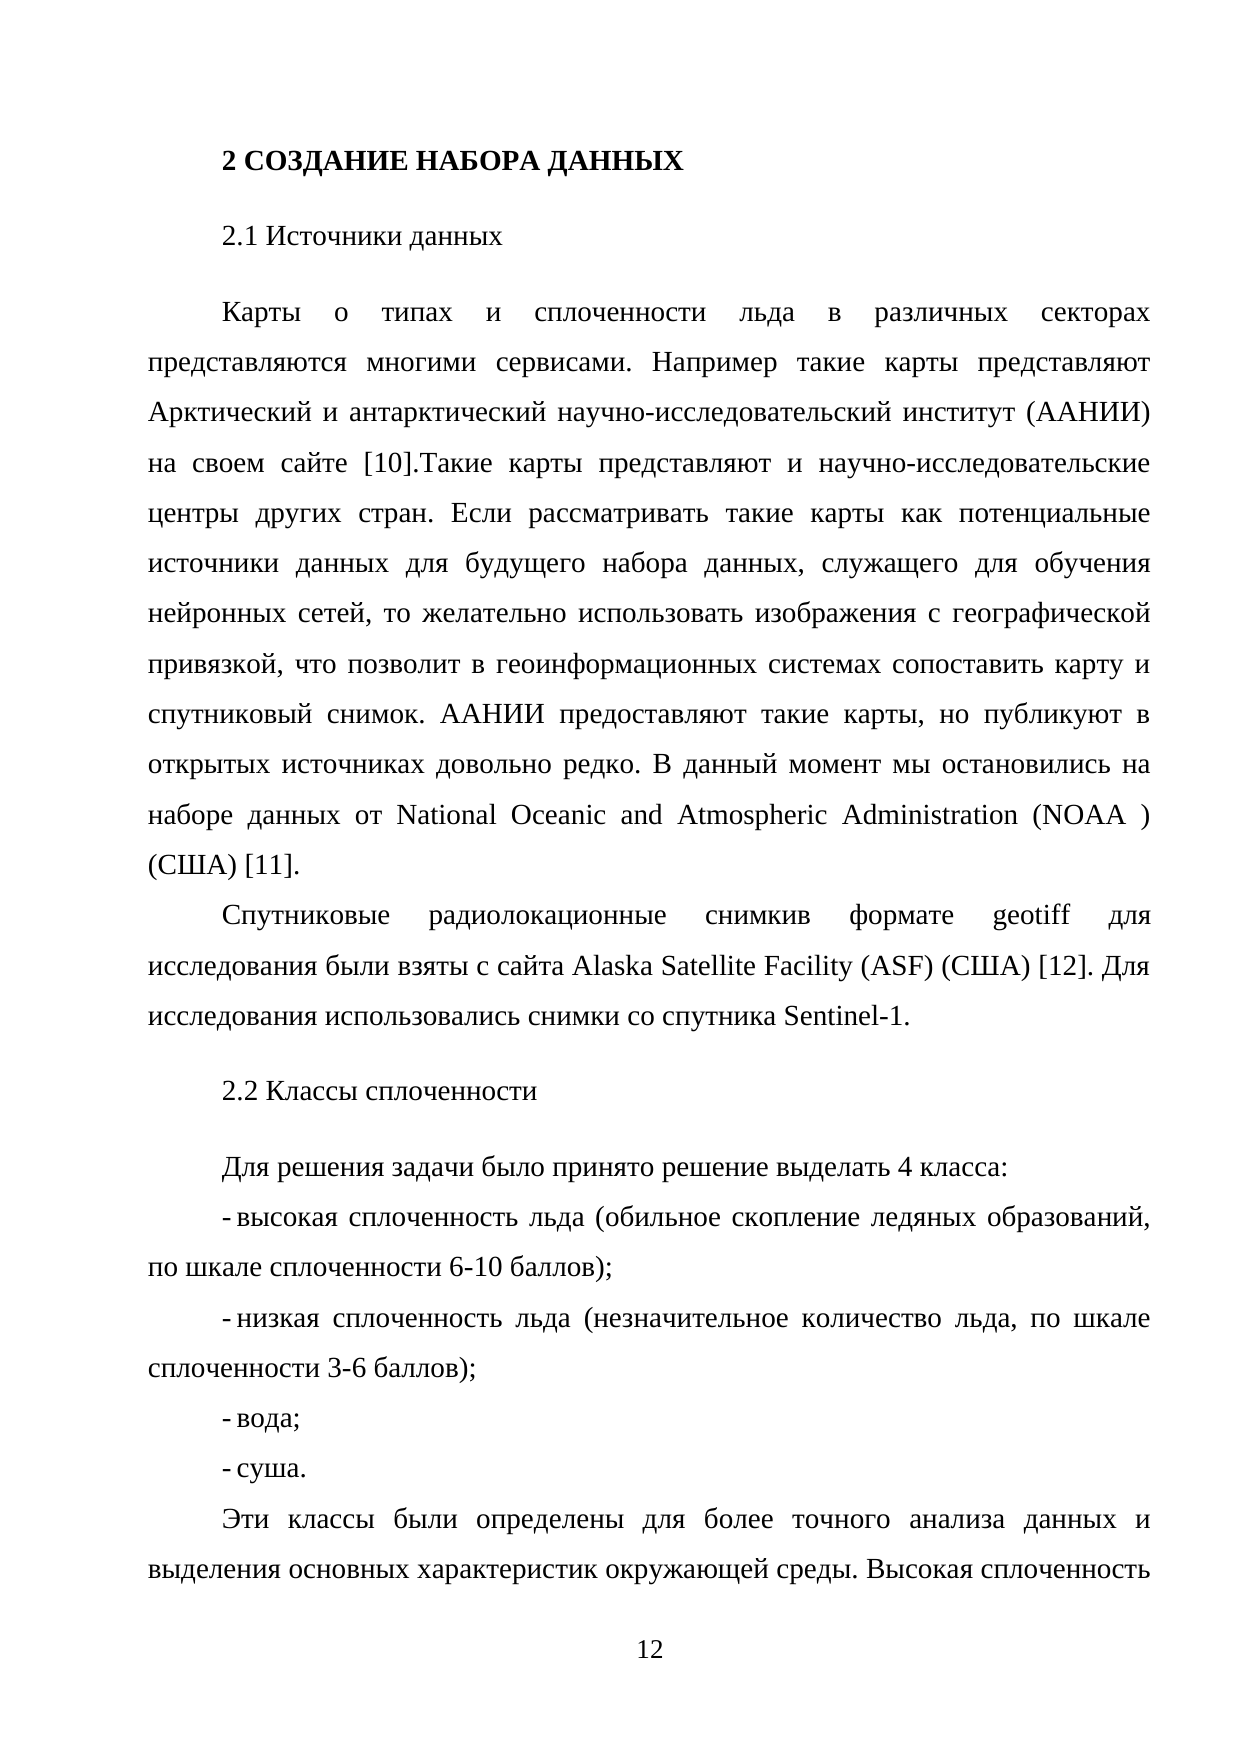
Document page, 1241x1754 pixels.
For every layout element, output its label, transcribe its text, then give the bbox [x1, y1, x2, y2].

text Спутниковые радиолокационные снимкив формате geotiff для исследования были взяты с сайта Alaska Satellite Facility (ASF) (США) [12]. Для исследования использовались снимки со спутника Sentinel-1. [148, 897, 1152, 1032]
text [148, 1501, 1152, 1585]
list Классы сплоченности [148, 1073, 1152, 1107]
list суша. [148, 1451, 1152, 1484]
text Для решения задачи было принято решение выделать 4 класса: [148, 1149, 1152, 1182]
text Карты о типах и сплоченности льда в различных секторах представляются многими сервисами. Например такие карты представляют Арктический и антарктический научно-исследовательский институт (ААНИИ) на своем сайте [10].Такие карты представляют и научно-исследовательские центры других стран. Если рассматривать такие карты как потенциальные источники данных для будущего набора данных, служащего для обучения нейронных сетей, то желательно использовать изображения с географической привязкой, что позволит в геоинформационных системах сопоставить карту и спутниковый снимок. ААНИИ предоставляют такие карты, но публикуют в открытых источниках довольно редко. В данный момент мы остановились на наборе данных от National Oceanic and Atmospheric Administration (NOAA ) (США) [11]. [148, 294, 1152, 881]
text Создание набора данных [222, 143, 1152, 177]
text Источники данных [148, 218, 1152, 252]
list низкая сплоченность льда (незначительное количество льда, по шкале сплоченности 3-6 баллов); [148, 1300, 1152, 1383]
list высокая сплоченность льда (обильное скопление ледяных образований, по шкале сплоченности 6-10 баллов); [148, 1199, 1152, 1283]
list вода; [148, 1400, 1152, 1434]
